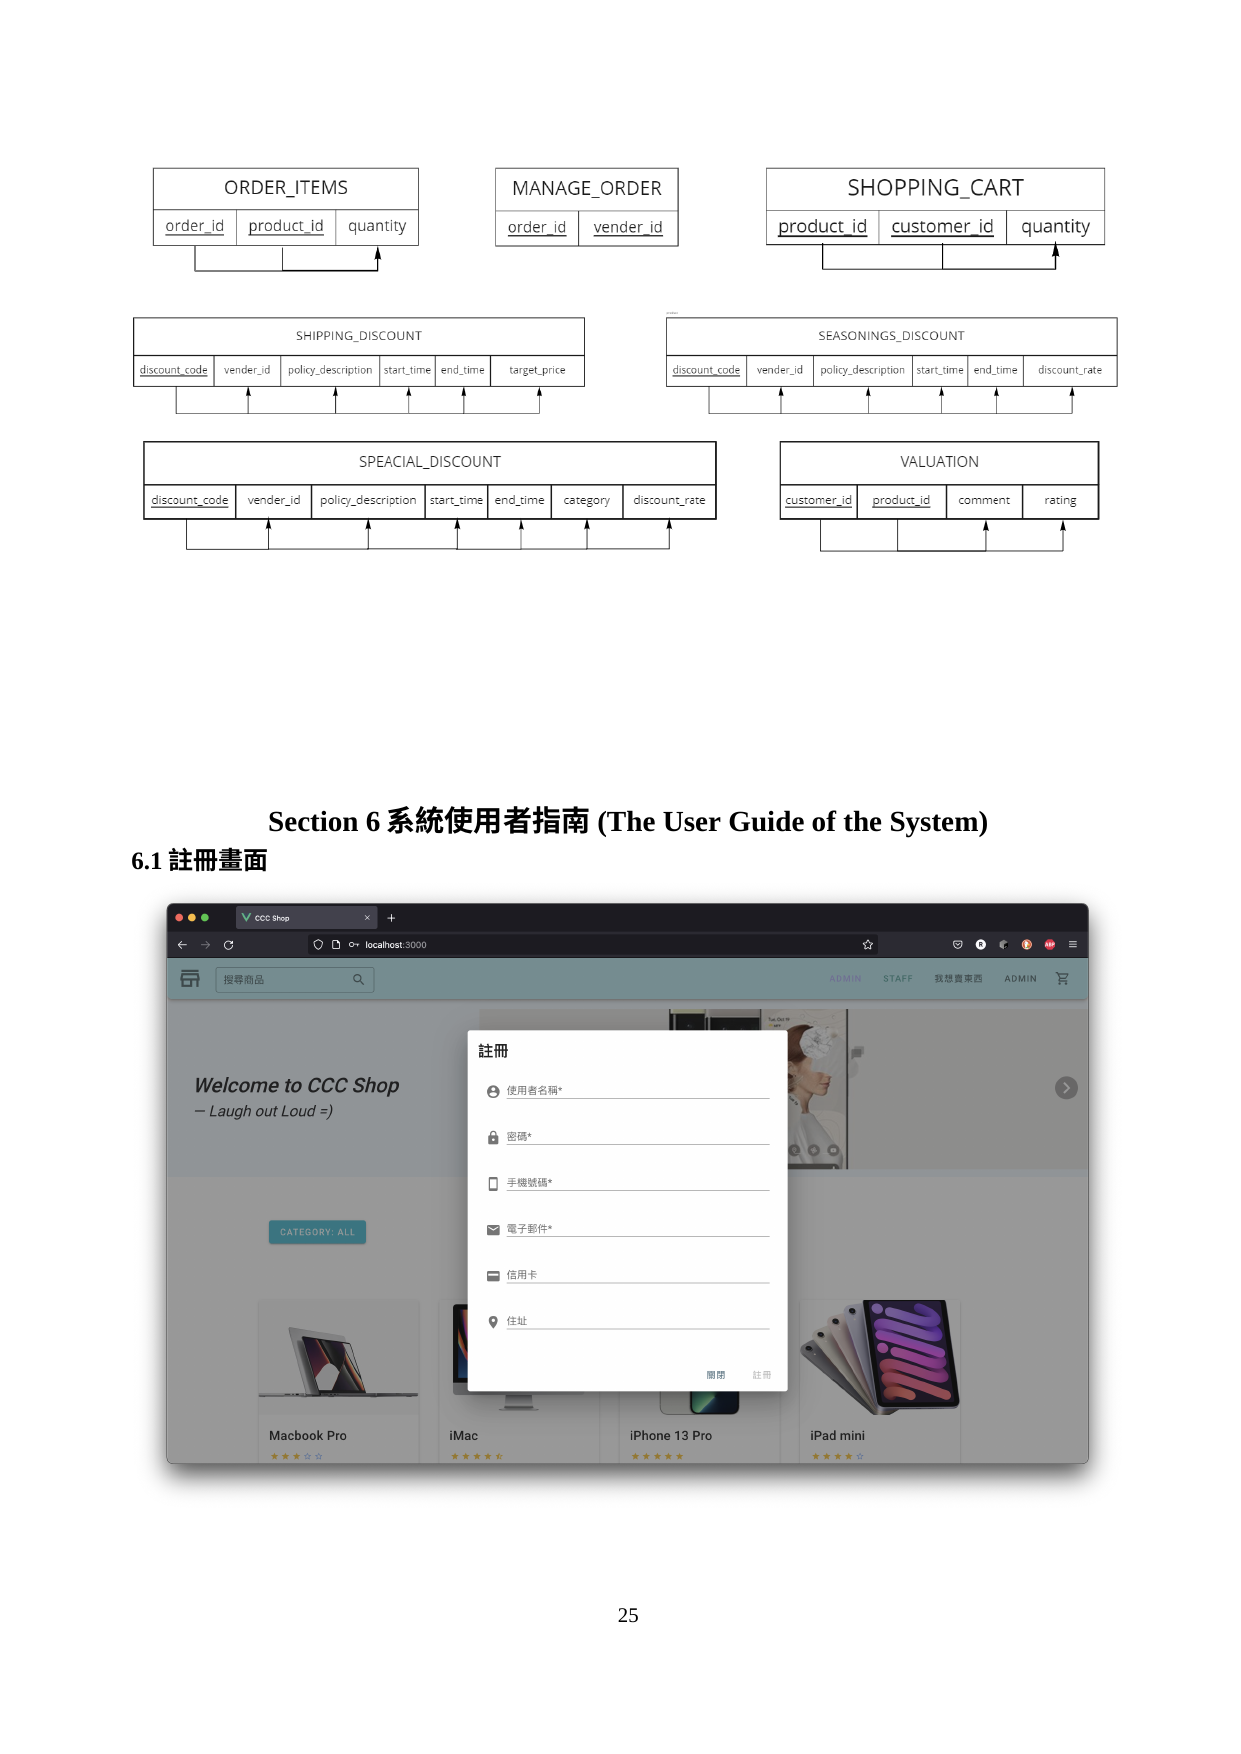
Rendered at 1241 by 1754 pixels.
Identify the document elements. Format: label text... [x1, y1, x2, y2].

picture [131, 149, 1126, 568]
subtitle Section 6系統使用者指南 (The User Guide of the System) [131, 798, 1125, 840]
subtitle 6.1 註冊畫面 [131, 840, 1125, 876]
picture [131, 879, 1124, 1511]
